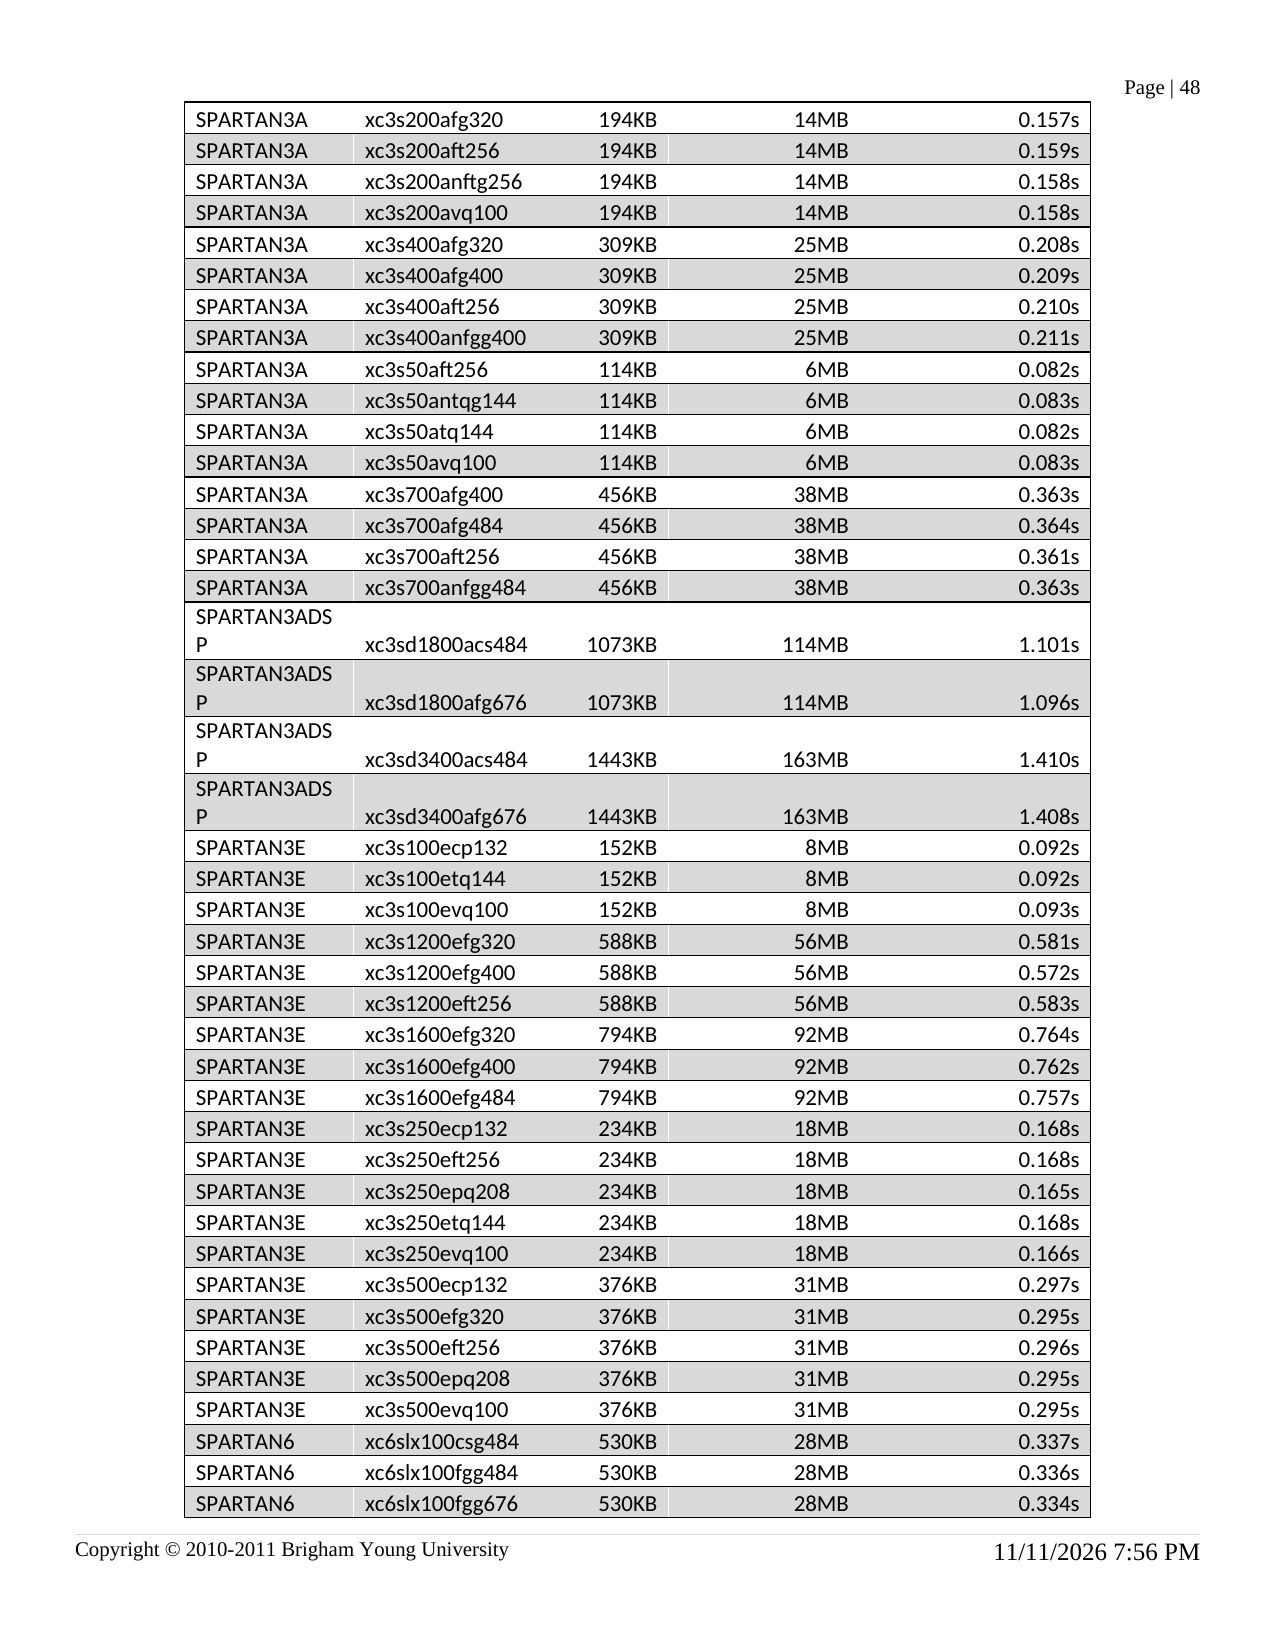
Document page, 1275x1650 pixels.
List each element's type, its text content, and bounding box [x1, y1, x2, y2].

table_cell 0.295s [860, 1362, 1090, 1392]
table_cell 18MB [669, 1112, 860, 1142]
table_cell 25MB [669, 228, 860, 258]
table_cell SPARTAN3E [185, 1081, 353, 1111]
table_cell 92MB [669, 1081, 860, 1111]
table_cell 234KB [555, 1143, 668, 1173]
table_cell xc3s200afg320 [354, 103, 555, 133]
table_cell 14MB [669, 196, 860, 226]
table_cell xc3s700anfgg484 [354, 571, 555, 601]
table_cell xc3s200aft256 [354, 134, 555, 164]
table_cell xc3s1200efg320 [354, 925, 555, 955]
table_cell 114KB [555, 353, 668, 383]
table_cell 0.363s [860, 571, 1090, 601]
table_cell SPARTAN3E [185, 987, 353, 1017]
table_cell xc3s250eft256 [354, 1143, 555, 1173]
table_cell xc3sd1800afg676 [354, 660, 555, 716]
table_cell SPARTAN3ADSP [185, 660, 353, 716]
table_cell xc6slx100fgg676 [354, 1487, 555, 1517]
table_cell 234KB [555, 1237, 668, 1267]
table_cell SPARTAN3E [185, 1050, 353, 1080]
table_cell 6MB [669, 353, 860, 383]
table_cell SPARTAN3E [185, 925, 353, 955]
table_cell xc3s50avq100 [354, 446, 555, 476]
table_cell 0.210s [860, 290, 1090, 320]
table_cell SPARTAN3A [185, 478, 353, 508]
table_cell 1073KB [555, 660, 668, 716]
table_cell SPARTAN3E [185, 1393, 353, 1423]
table_cell SPARTAN3E [185, 893, 353, 923]
table_cell SPARTAN3E [185, 1175, 353, 1205]
table_cell 163MB [669, 717, 860, 773]
table_cell 0.572s [860, 956, 1090, 986]
table_cell SPARTAN6 [185, 1425, 353, 1455]
table_cell 0.361s [860, 540, 1090, 570]
table_cell SPARTAN3E [185, 1143, 353, 1173]
table_cell 530KB [555, 1487, 668, 1517]
table_cell 0.159s [860, 134, 1090, 164]
table_cell SPARTAN3E [185, 1206, 353, 1236]
table_cell xc3s100etq144 [354, 862, 555, 892]
table_cell 31MB [669, 1268, 860, 1298]
table_cell 38MB [669, 540, 860, 570]
table_cell SPARTAN3A [185, 571, 353, 601]
table_cell 0.082s [860, 353, 1090, 383]
table_cell SPARTAN3E [185, 862, 353, 892]
table_cell 8MB [669, 862, 860, 892]
table_cell SPARTAN3A [185, 259, 353, 289]
table_cell 794KB [555, 1018, 668, 1048]
table_cell SPARTAN3A [185, 321, 353, 351]
table_cell 234KB [555, 1206, 668, 1236]
table_cell xc3s400anfgg400 [354, 321, 555, 351]
table_cell 456KB [555, 540, 668, 570]
table_cell 28MB [669, 1456, 860, 1486]
table_cell 309KB [555, 321, 668, 351]
table_cell 0.093s [860, 893, 1090, 923]
table_cell SPARTAN3A [185, 384, 353, 414]
table_cell 31MB [669, 1331, 860, 1361]
table_cell SPARTAN3A [185, 228, 353, 258]
table_cell 0.297s [860, 1268, 1090, 1298]
table_cell 114MB [669, 660, 860, 716]
table_cell 0.295s [860, 1393, 1090, 1423]
table_cell 0.158s [860, 165, 1090, 195]
table_cell 0.364s [860, 509, 1090, 539]
table_cell xc3s500eft256 [354, 1331, 555, 1361]
table_cell xc3s400aft256 [354, 290, 555, 320]
table_cell xc3s50antqg144 [354, 384, 555, 414]
table_cell 6MB [669, 446, 860, 476]
table_cell 8MB [669, 893, 860, 923]
table_cell xc3s200avq100 [354, 196, 555, 226]
table_cell 588KB [555, 956, 668, 986]
table_cell 0.762s [860, 1050, 1090, 1080]
table_cell 0.363s [860, 478, 1090, 508]
table_cell SPARTAN3A [185, 103, 353, 133]
table_cell 152KB [555, 862, 668, 892]
table_cell 8MB [669, 831, 860, 861]
table_cell 194KB [555, 103, 668, 133]
table_cell xc3s250epq208 [354, 1175, 555, 1205]
table_cell 0.209s [860, 259, 1090, 289]
table_cell xc3s700aft256 [354, 540, 555, 570]
table_cell xc3s700afg484 [354, 509, 555, 539]
table_cell 0.581s [860, 925, 1090, 955]
table_cell 794KB [555, 1050, 668, 1080]
table_cell xc3s200anftg256 [354, 165, 555, 195]
table_cell 14MB [669, 103, 860, 133]
table_cell 376KB [555, 1300, 668, 1330]
table_cell SPARTAN3E [185, 831, 353, 861]
table_cell 28MB [669, 1425, 860, 1455]
table_cell SPARTAN3A [185, 165, 353, 195]
table_cell 376KB [555, 1331, 668, 1361]
table_cell 0.158s [860, 196, 1090, 226]
table_cell 0.334s [860, 1487, 1090, 1517]
table_cell 309KB [555, 290, 668, 320]
table_cell 1073KB [555, 603, 668, 658]
table_cell 0.083s [860, 446, 1090, 476]
table_cell SPARTAN3ADSP [185, 774, 353, 830]
table_cell 0.296s [860, 1331, 1090, 1361]
table_cell 0.166s [860, 1237, 1090, 1267]
table_cell 0.168s [860, 1112, 1090, 1142]
table_cell SPARTAN3A [185, 353, 353, 383]
table_cell 234KB [555, 1112, 668, 1142]
table_cell 92MB [669, 1050, 860, 1080]
table_cell 588KB [555, 925, 668, 955]
table_cell SPARTAN3A [185, 134, 353, 164]
table_cell SPARTAN6 [185, 1487, 353, 1517]
table_cell 114MB [669, 603, 860, 658]
table_cell SPARTAN3A [185, 290, 353, 320]
table_cell 92MB [669, 1018, 860, 1048]
table_cell 309KB [555, 259, 668, 289]
table_cell 194KB [555, 134, 668, 164]
table_cell 152KB [555, 831, 668, 861]
table_cell xc3sd1800acs484 [354, 603, 555, 658]
table_cell 0.757s [860, 1081, 1090, 1111]
table_cell SPARTAN3E [185, 1018, 353, 1048]
table_cell 0.764s [860, 1018, 1090, 1048]
table_cell 163MB [669, 774, 860, 830]
table_cell 1443KB [555, 717, 668, 773]
table_cell 0.092s [860, 862, 1090, 892]
table_cell 530KB [555, 1456, 668, 1486]
table_cell xc3s500evq100 [354, 1393, 555, 1423]
table_cell 0.583s [860, 987, 1090, 1017]
table_cell SPARTAN3E [185, 1112, 353, 1142]
table_cell 588KB [555, 987, 668, 1017]
table_cell xc3s500ecp132 [354, 1268, 555, 1298]
table_cell xc6slx100csg484 [354, 1425, 555, 1455]
table_cell 152KB [555, 893, 668, 923]
table_cell 114KB [555, 384, 668, 414]
table_cell 25MB [669, 259, 860, 289]
table_cell xc3sd3400afg676 [354, 774, 555, 830]
table_cell xc3s250evq100 [354, 1237, 555, 1267]
table_cell 14MB [669, 134, 860, 164]
table_cell 309KB [555, 228, 668, 258]
table_cell 376KB [555, 1268, 668, 1298]
table_cell 456KB [555, 478, 668, 508]
table_cell 0.211s [860, 321, 1090, 351]
table_cell xc3s500efg320 [354, 1300, 555, 1330]
table_cell 0.165s [860, 1175, 1090, 1205]
table_cell 1443KB [555, 774, 668, 830]
table_cell 0.295s [860, 1300, 1090, 1330]
table_cell 0.168s [860, 1206, 1090, 1236]
table_cell 6MB [669, 415, 860, 445]
table_cell 31MB [669, 1362, 860, 1392]
table_cell 0.083s [860, 384, 1090, 414]
table_cell SPARTAN3E [185, 1268, 353, 1298]
table_cell xc3s1200eft256 [354, 987, 555, 1017]
table_cell 0.208s [860, 228, 1090, 258]
table_cell xc3s50aft256 [354, 353, 555, 383]
table_cell 56MB [669, 987, 860, 1017]
table_cell 28MB [669, 1487, 860, 1517]
table_cell 194KB [555, 165, 668, 195]
table_cell 38MB [669, 571, 860, 601]
table_cell xc3s400afg400 [354, 259, 555, 289]
table_cell 18MB [669, 1237, 860, 1267]
table_cell 56MB [669, 925, 860, 955]
table_cell SPARTAN3A [185, 446, 353, 476]
table_cell 0.157s [860, 103, 1090, 133]
table_cell 794KB [555, 1081, 668, 1111]
table_cell xc3s1600efg400 [354, 1050, 555, 1080]
table_cell 25MB [669, 321, 860, 351]
table_cell 194KB [555, 196, 668, 226]
table_cell 0.337s [860, 1425, 1090, 1455]
table_cell 0.168s [860, 1143, 1090, 1173]
table_cell 376KB [555, 1393, 668, 1423]
table_cell SPARTAN3A [185, 509, 353, 539]
table_cell 25MB [669, 290, 860, 320]
table_cell 114KB [555, 415, 668, 445]
table_cell 530KB [555, 1425, 668, 1455]
table_cell SPARTAN3A [185, 415, 353, 445]
table_cell 6MB [669, 384, 860, 414]
table_cell 1.101s [860, 603, 1090, 658]
table_cell 1.408s [860, 774, 1090, 830]
table_cell xc3s50atq144 [354, 415, 555, 445]
table_cell 114KB [555, 446, 668, 476]
table_cell SPARTAN3A [185, 540, 353, 570]
table_cell xc3s700afg400 [354, 478, 555, 508]
table_cell 456KB [555, 571, 668, 601]
table_cell SPARTAN3E [185, 1237, 353, 1267]
table_cell SPARTAN3A [185, 196, 353, 226]
table_cell xc3s1600efg484 [354, 1081, 555, 1111]
table_cell 31MB [669, 1393, 860, 1423]
table_cell 0.092s [860, 831, 1090, 861]
table_cell 38MB [669, 478, 860, 508]
table_cell SPARTAN3E [185, 956, 353, 986]
table_cell 1.410s [860, 717, 1090, 773]
table_cell SPARTAN6 [185, 1456, 353, 1486]
table_cell 18MB [669, 1175, 860, 1205]
table_cell xc6slx100fgg484 [354, 1456, 555, 1486]
table_cell 18MB [669, 1143, 860, 1173]
table_cell xc3s250ecp132 [354, 1112, 555, 1142]
table_cell 234KB [555, 1175, 668, 1205]
table_cell xc3s500epq208 [354, 1362, 555, 1392]
table_cell xc3s250etq144 [354, 1206, 555, 1236]
table_cell xc3s400afg320 [354, 228, 555, 258]
table_cell 456KB [555, 509, 668, 539]
table_cell 18MB [669, 1206, 860, 1236]
table_cell xc3s1600efg320 [354, 1018, 555, 1048]
table_cell SPARTAN3E [185, 1362, 353, 1392]
table_cell SPARTAN3E [185, 1331, 353, 1361]
table_cell SPARTAN3ADSP [185, 603, 353, 658]
table_cell xc3s1200efg400 [354, 956, 555, 986]
table_cell 14MB [669, 165, 860, 195]
table_cell 376KB [555, 1362, 668, 1392]
table_cell 0.336s [860, 1456, 1090, 1486]
table_cell SPARTAN3E [185, 1300, 353, 1330]
table_cell xc3sd3400acs484 [354, 717, 555, 773]
table_cell 0.082s [860, 415, 1090, 445]
table_cell 56MB [669, 956, 860, 986]
table_cell SPARTAN3ADSP [185, 717, 353, 773]
table_cell 38MB [669, 509, 860, 539]
table_cell xc3s100evq100 [354, 893, 555, 923]
table_cell 31MB [669, 1300, 860, 1330]
table_cell xc3s100ecp132 [354, 831, 555, 861]
table_cell 1.096s [860, 660, 1090, 716]
